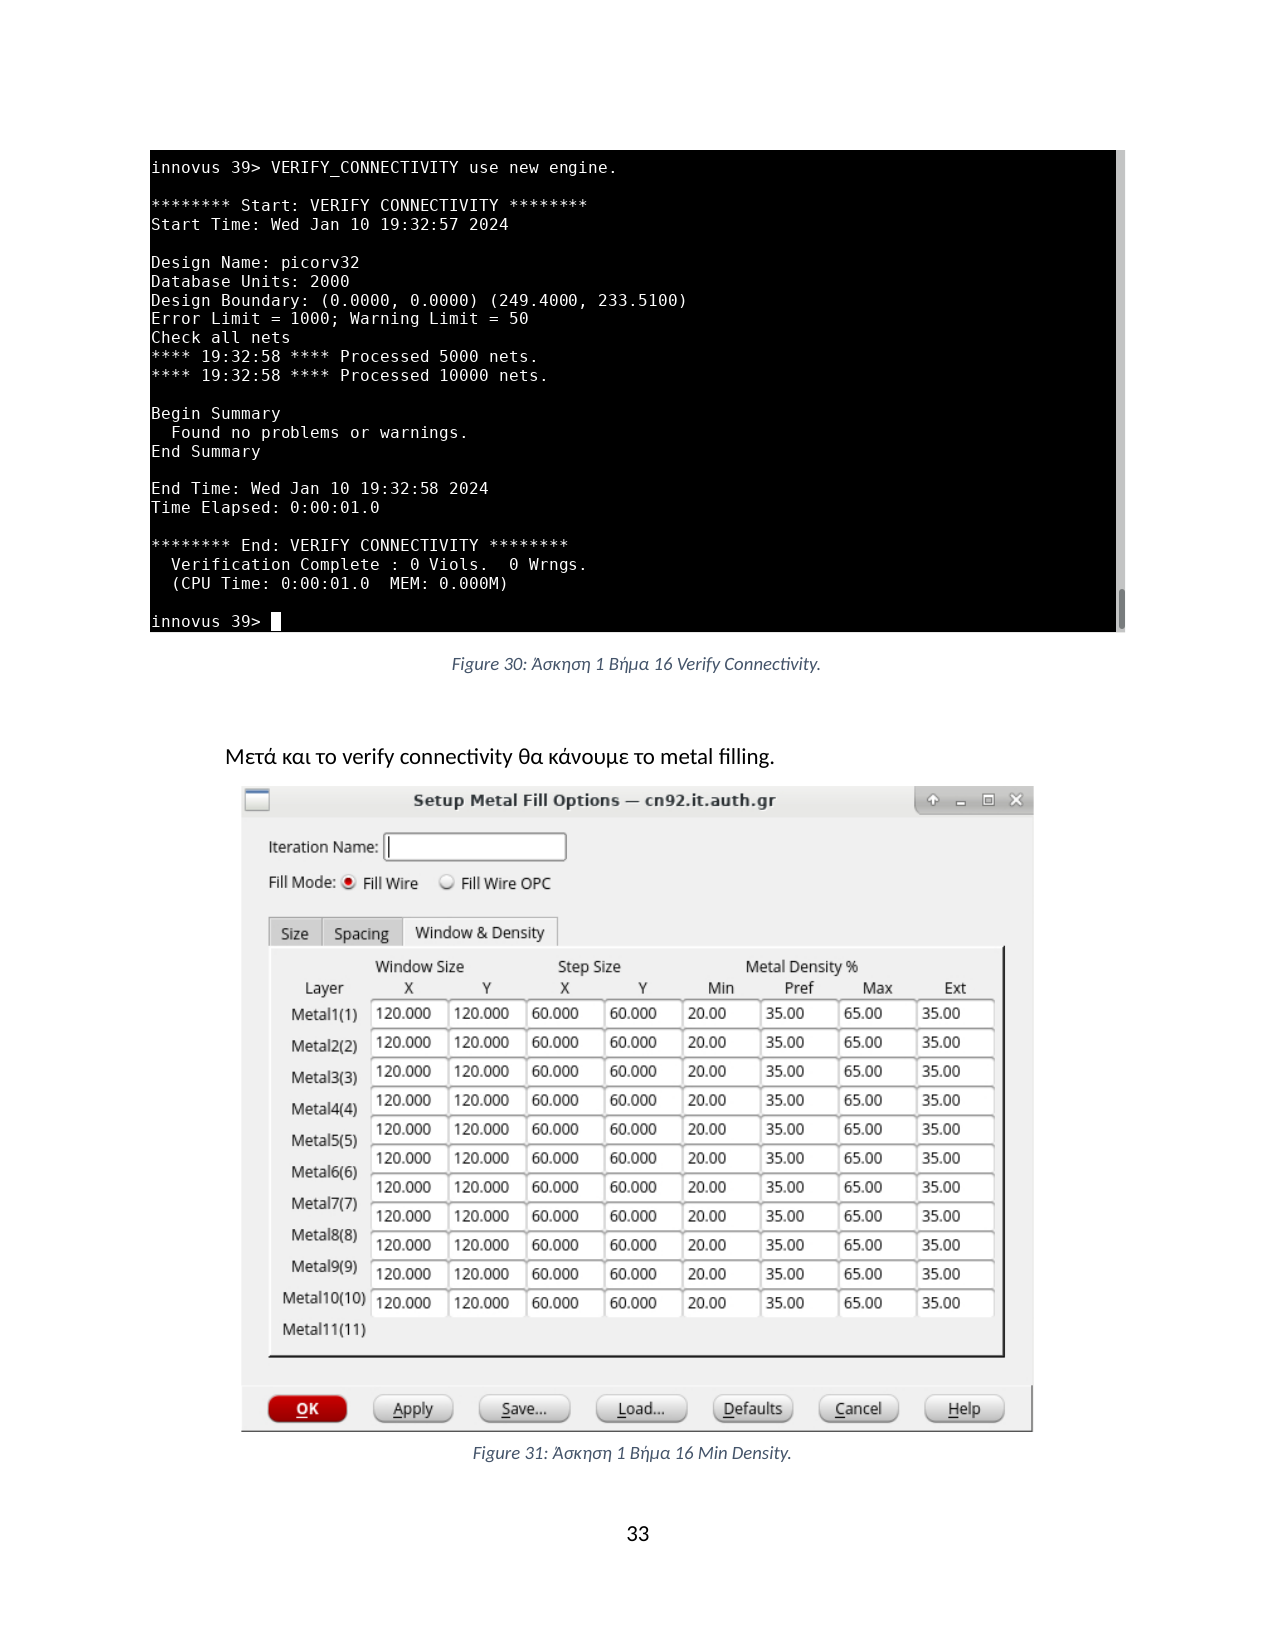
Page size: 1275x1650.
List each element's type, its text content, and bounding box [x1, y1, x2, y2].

picture [241, 786, 1034, 1432]
picture [150, 150, 1125, 633]
text Figure 30: Άσκηση 1 Βήμα 16 Verify Connectivity. [150, 652, 1125, 675]
text Μετά και το verify connectivity θα κάνουμε το metal filling. [150, 742, 1125, 771]
